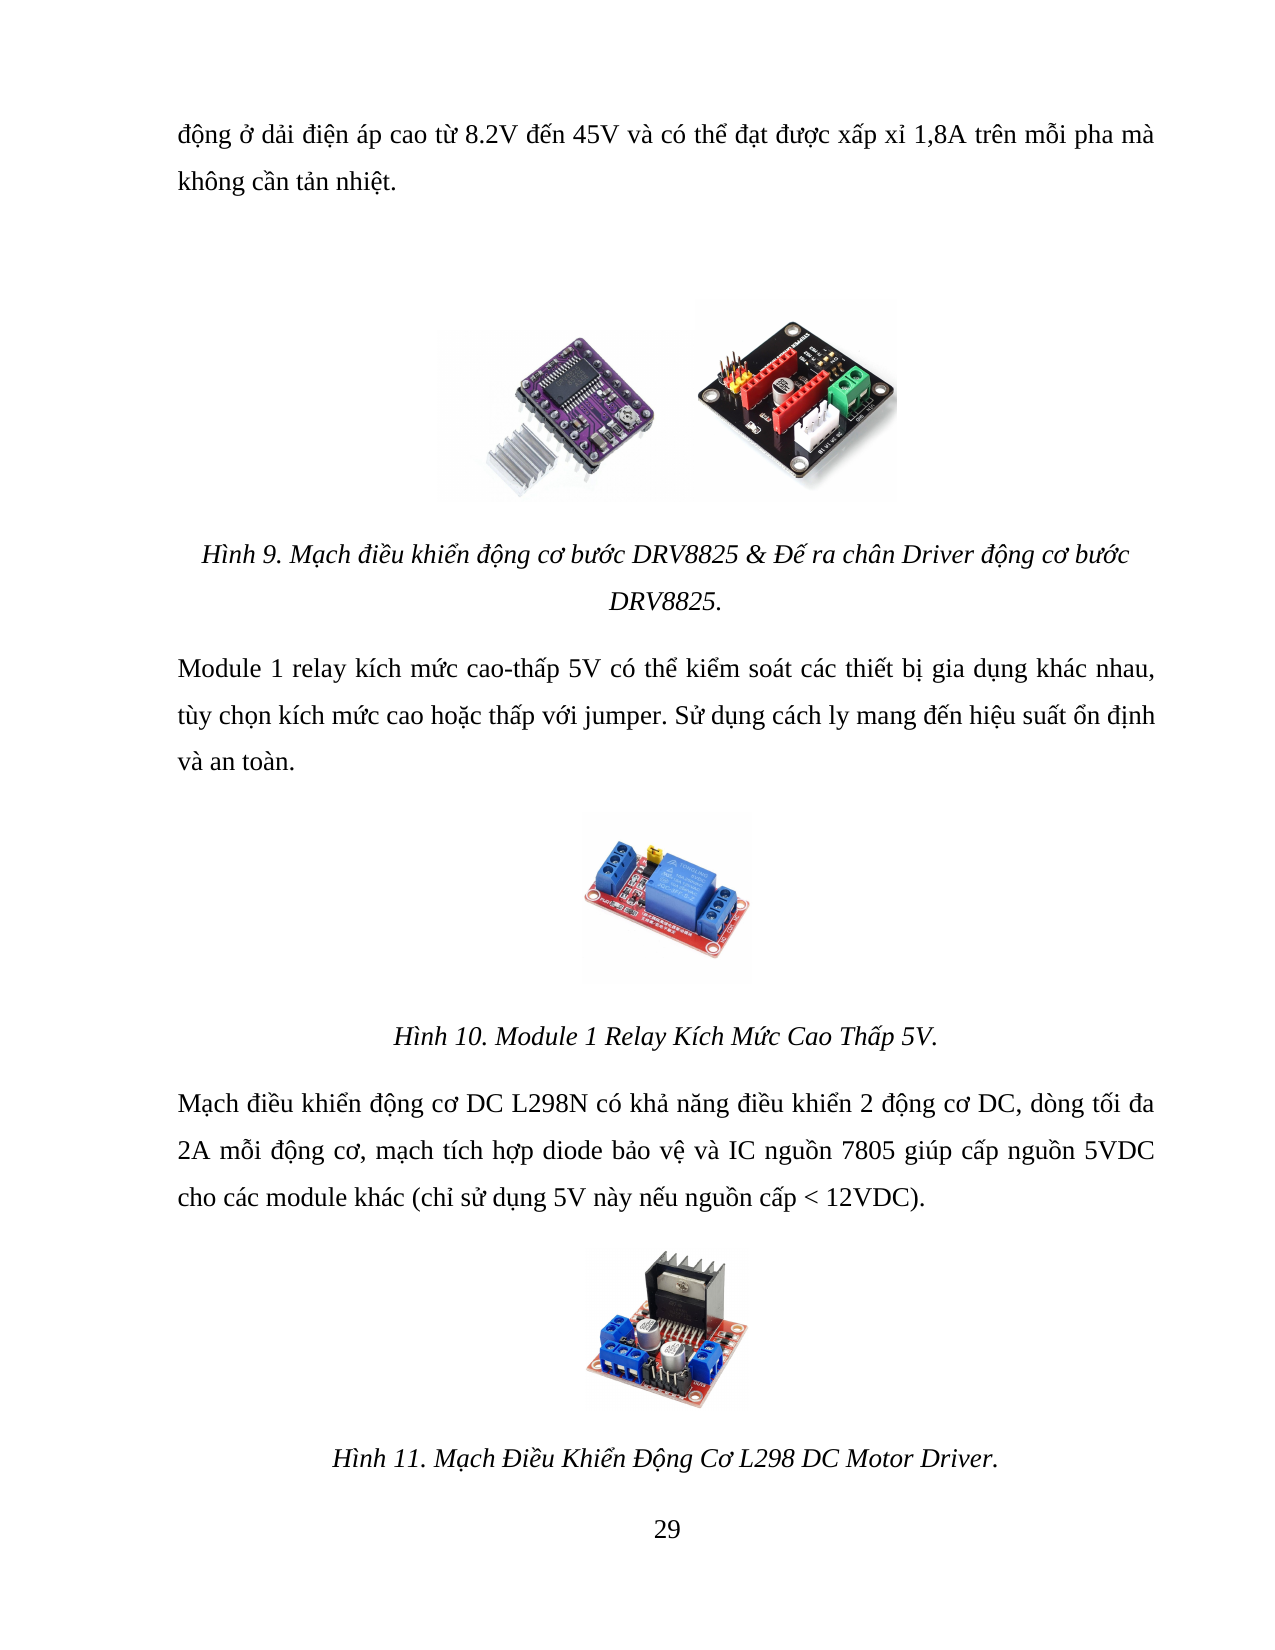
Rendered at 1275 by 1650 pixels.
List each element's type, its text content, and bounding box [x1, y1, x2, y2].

picture [437, 299, 897, 502]
picture [584, 1248, 750, 1411]
text Module 1 relay kích mức cao-thấp 5V có thể kiểm soát các thiết bị gia dụng khác nhau, tùy chọn kích mức cao hoặc thấp với jumper. Sử dụng cách ly mang đến hiệu suất ổn định và an toàn. [177, 652, 1157, 777]
text Hình 11. Mạch Điều Khiển Động Cơ L298 DC Motor Driver. [177, 1442, 1157, 1473]
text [177, 118, 1157, 196]
picture [581, 812, 753, 984]
text Hình 10. Module 1 Relay Kích Mức Cao Thấp 5V. [177, 1020, 1157, 1051]
text Hình 9. Mạch điều khiển động cơ bước DRV8825 & Đế ra chân Driver động cơ bước DRV8825. [177, 538, 1157, 616]
text Mạch điều khiển động cơ DC L298N có khả năng điều khiển 2 động cơ DC, dòng tối đa 2A mỗi động cơ, mạch tích hợp diode bảo vệ và IC nguồn 7805 giúp cấp nguồn 5VDC cho các module khác (chỉ sử dụng 5V này nếu nguồn cấp < 12VDC). [177, 1087, 1157, 1212]
